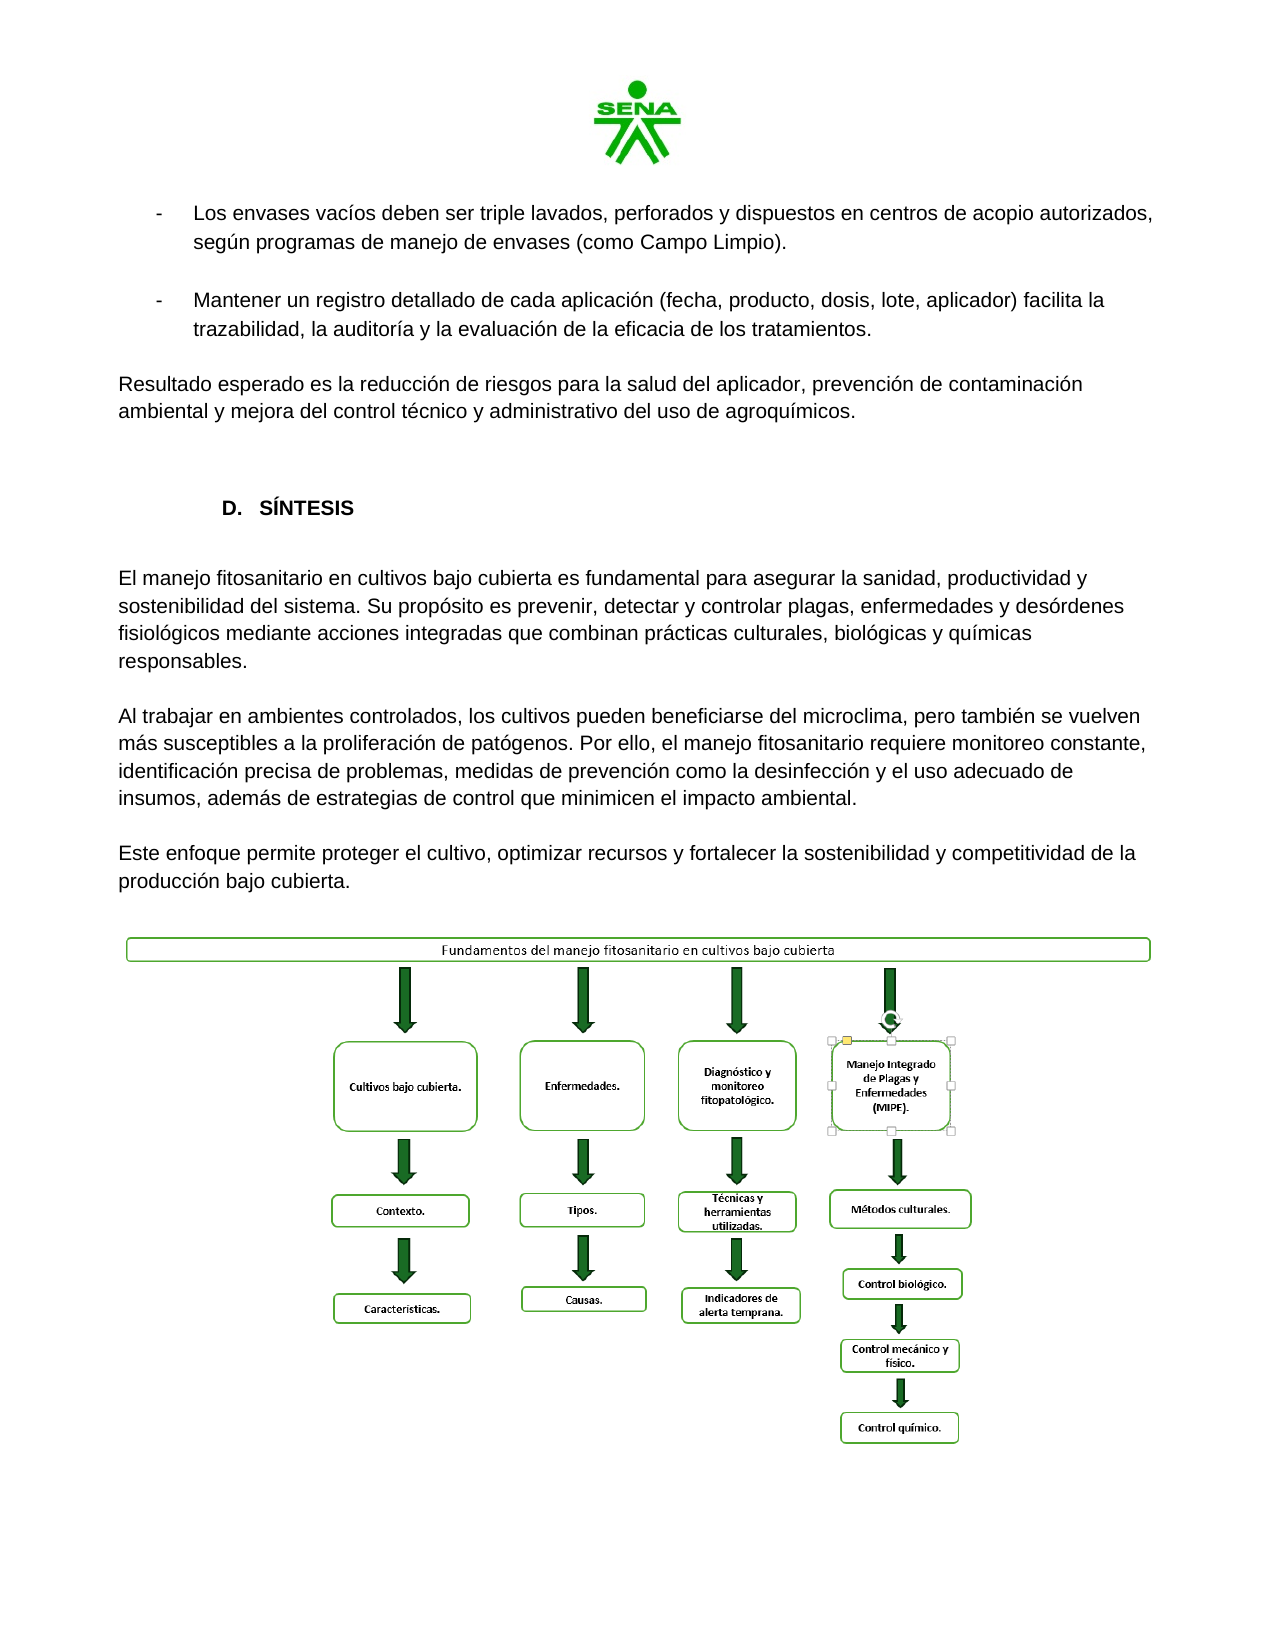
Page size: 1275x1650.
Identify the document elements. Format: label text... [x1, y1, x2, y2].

text El manejo fitosanitario en cultivos bajo cubierta es fundamental para asegurar la sanidad, productividad y sostenibilidad del sistema. Su propósito es prevenir, detectar y controlar plagas, enfermedades y desórdenes fisiológicos mediante acciones integradas que combinan prácticas culturales, biológicas y químicas responsables. [118, 566, 1157, 673]
text Al trabajar en ambientes controlados, los cultivos pueden beneficiarse del microclima, pero también se vuelven más susceptibles a la proliferación de patógenos. Por ello, el manejo fitosanitario requiere monitoreo constante, identificación precisa de problemas, medidas de prevención como la desinfección y el uso adecuado de insumos, además de estrategias de control que minimicen el impacto ambiental. [118, 704, 1157, 810]
subtitle SÍNTESIS [222, 496, 1157, 520]
list Los envases vacíos deben ser triple lavados, perforados y dispuestos en centros de acopio autorizados, según programas de manejo de envases (como Campo Limpio). [156, 198, 1157, 254]
picture [588, 75, 687, 172]
text Este enfoque permite proteger el cultivo, optimizar recursos y fortalecer la sostenibilidad y competitividad de la producción bajo cubierta. [118, 841, 1157, 893]
text Resultado esperado es la reducción de riesgos para la salud del aplicador, prevención de contaminación ambiental y mejora del control técnico y administrativo del uso de agroquímicos. [118, 372, 1157, 423]
list Mantener un registro detallado de cada aplicación (fecha, producto, dosis, lote, aplicador) facilita la trazabilidad, la auditoría y la evaluación de la eficacia de los tratamientos. [156, 285, 1157, 341]
